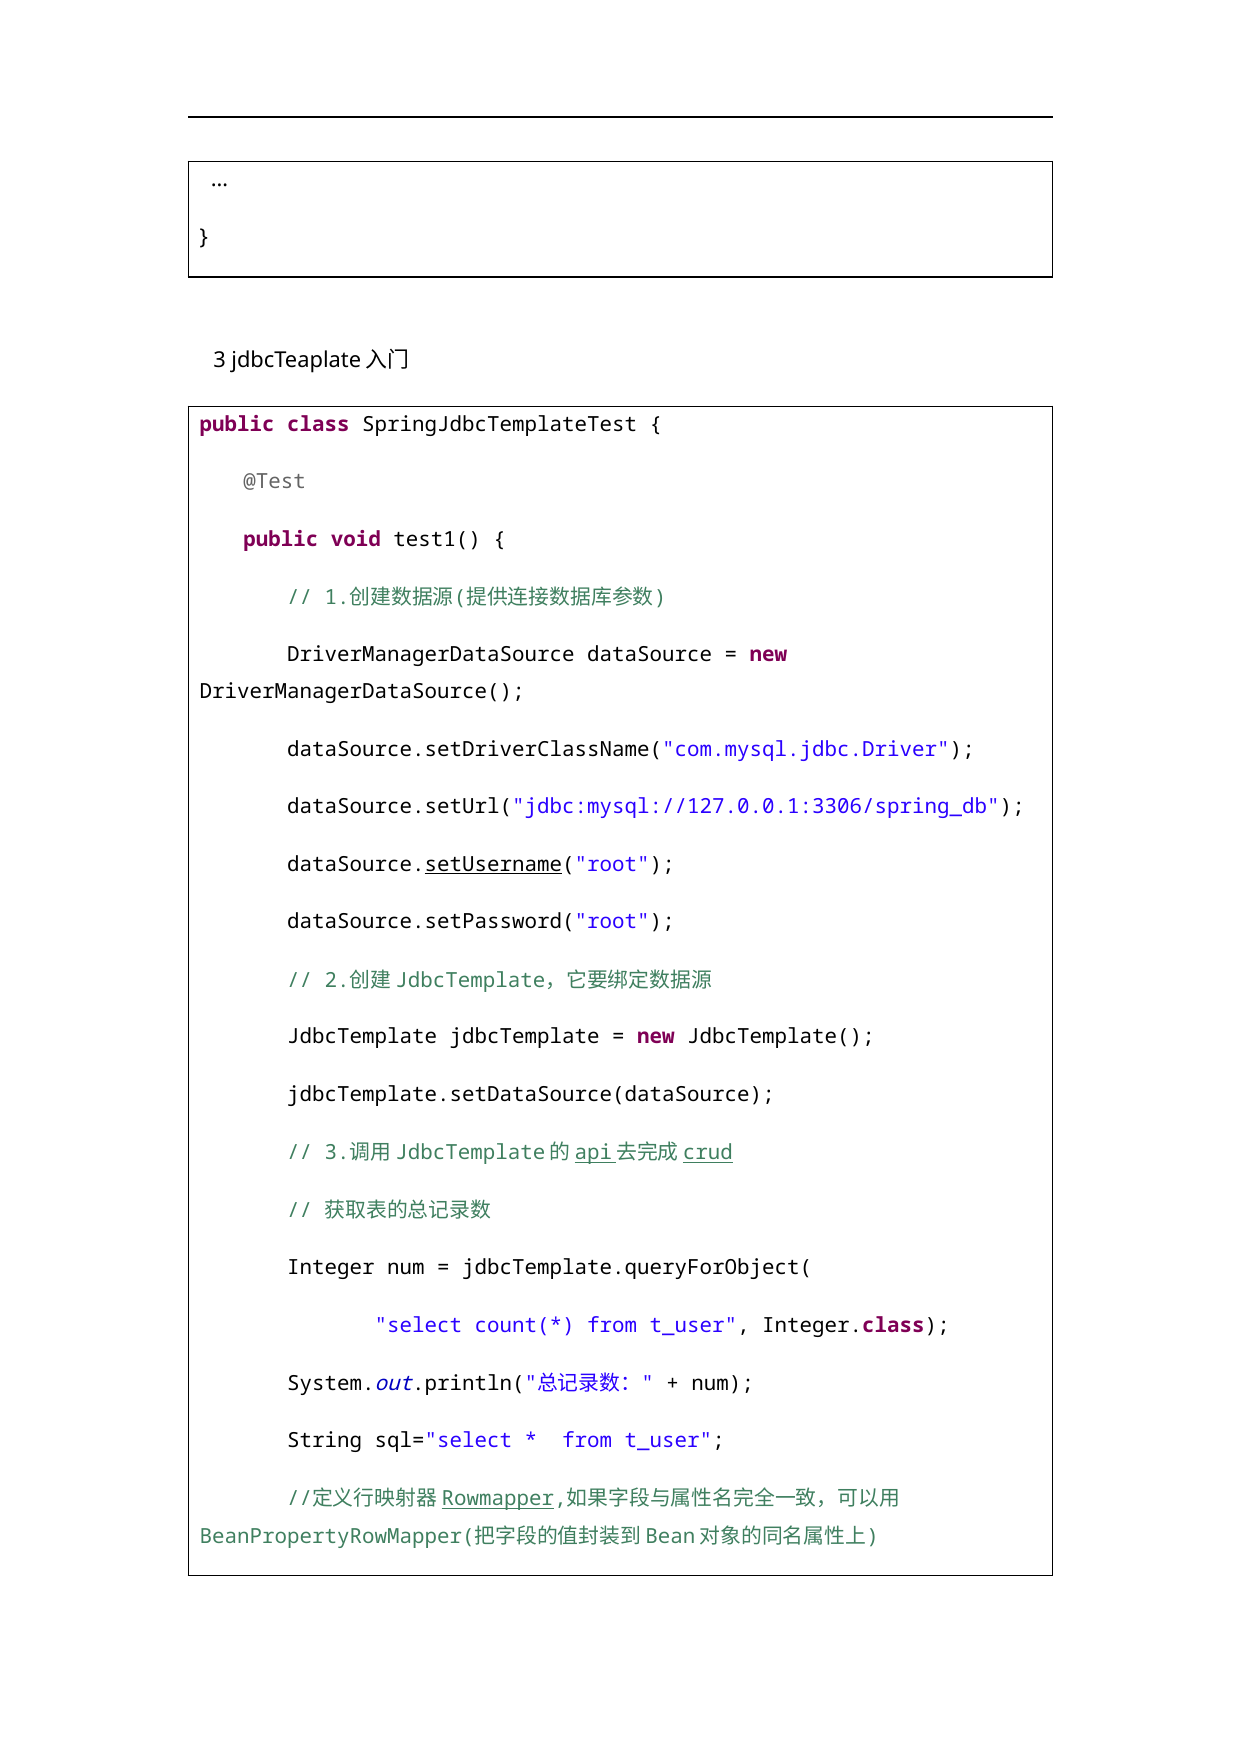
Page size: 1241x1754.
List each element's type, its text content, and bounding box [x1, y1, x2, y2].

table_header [189, 162, 1052, 276]
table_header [189, 407, 1052, 1575]
subtitle jdbcTeaplate入门 [187, 341, 1053, 374]
